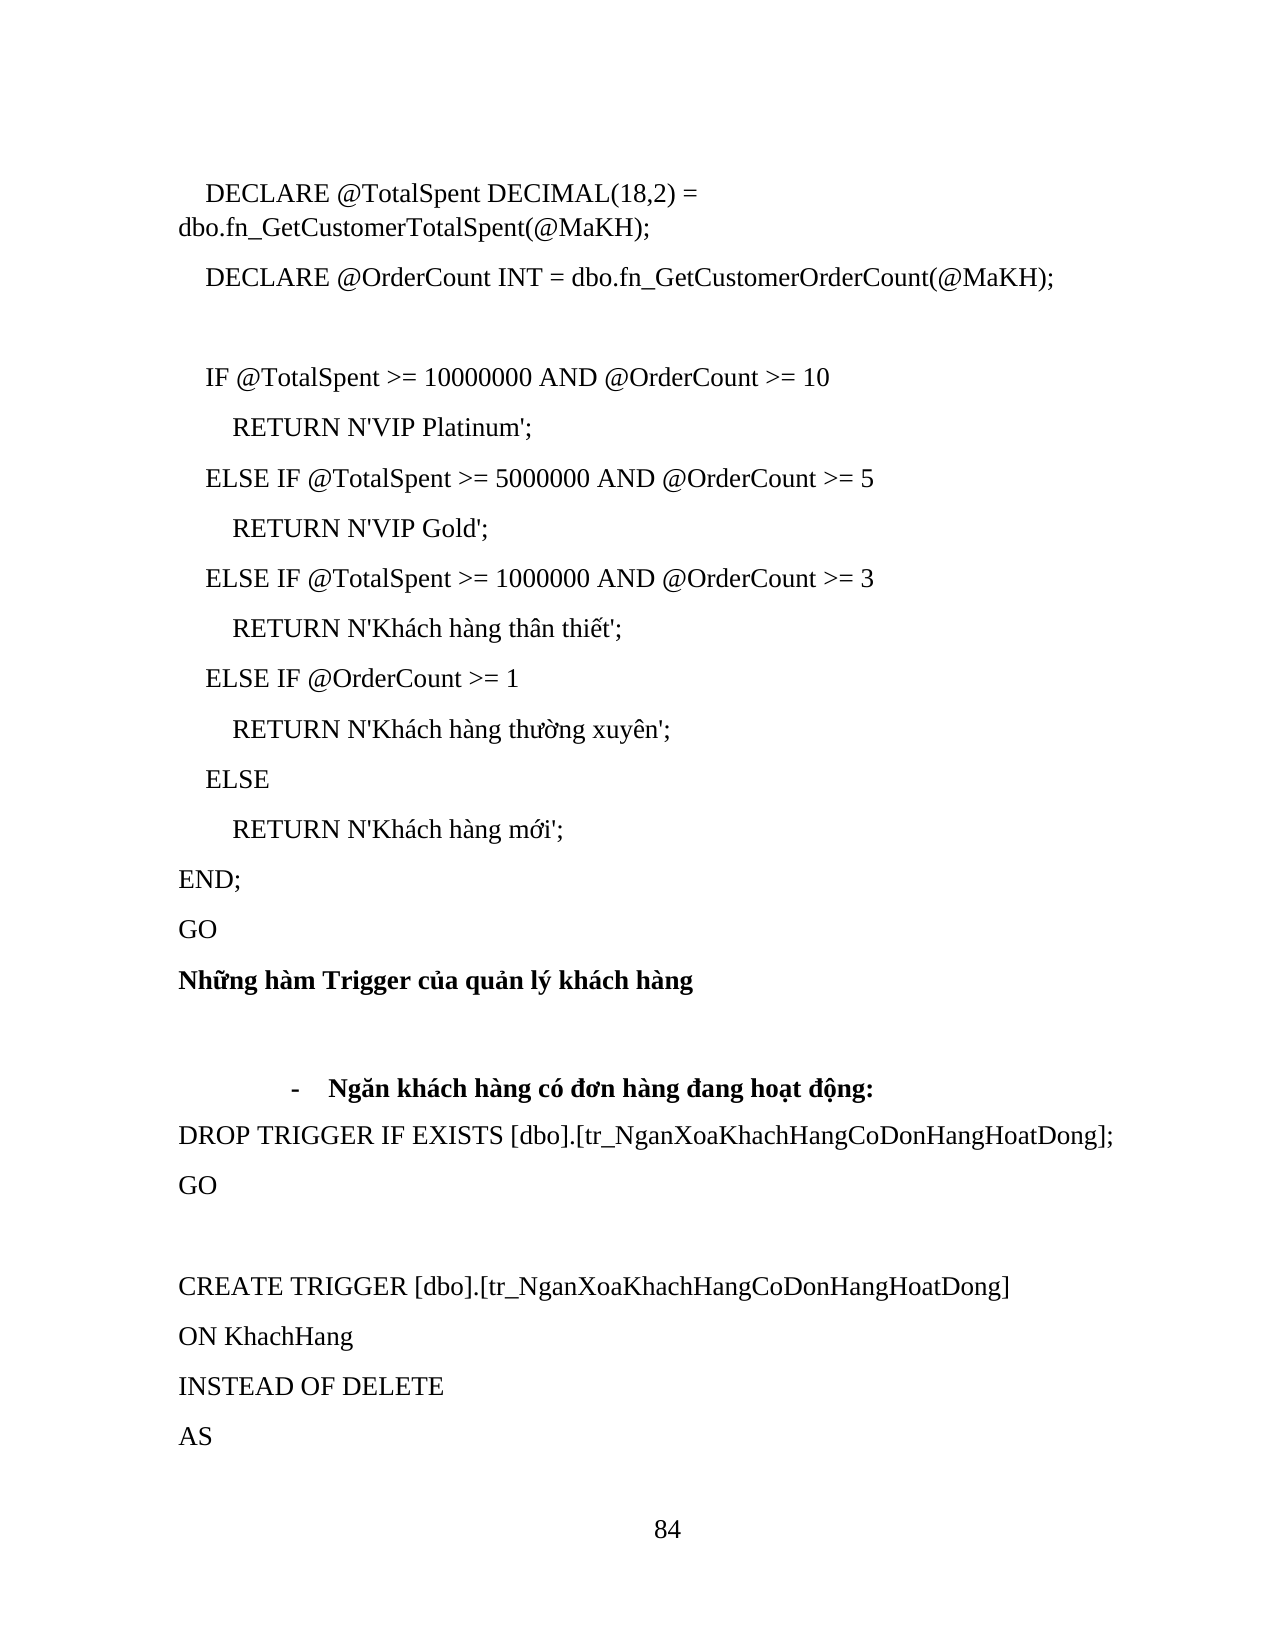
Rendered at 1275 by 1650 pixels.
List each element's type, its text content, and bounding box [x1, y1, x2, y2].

text INSTEAD OF DELETE [178, 1370, 1157, 1401]
list Ngăn khách hàng có đơn hàng đang hoạt động: [291, 1073, 1157, 1104]
text ELSE IF @TotalSpent >= 5000000 AND @OrderCount >= 5 [178, 462, 1157, 493]
text ELSE IF @OrderCount >= 1 [178, 663, 1157, 694]
text RETURN N'VIP Gold'; [178, 512, 1157, 543]
text GO [178, 914, 1157, 945]
text CREATE TRIGGER [dbo].[tr_NganXoaKhachHangCoDonHangHoatDong] [178, 1270, 1157, 1301]
text ELSE IF @TotalSpent >= 1000000 AND @OrderCount >= 3 [178, 562, 1157, 593]
text ON KhachHang [178, 1320, 1157, 1351]
text RETURN N'VIP Platinum'; [178, 412, 1157, 443]
text RETURN N'Khách hàng mới'; [178, 813, 1157, 844]
text DECLARE @TotalSpent DECIMAL(18,2) = dbo.fn_GetCustomerTotalSpent(@MaKH); [178, 177, 1157, 242]
text ELSE [178, 763, 1157, 794]
text AS [178, 1421, 1157, 1452]
text IF @TotalSpent >= 10000000 AND @OrderCount >= 10 [178, 361, 1157, 392]
text Những hàm Trigger của quản lý khách hàng [178, 964, 1157, 995]
text GO [178, 1169, 1157, 1201]
text RETURN N'Khách hàng thân thiết'; [178, 612, 1157, 643]
text END; [178, 863, 1157, 894]
text RETURN N'Khách hàng thường xuyên'; [178, 713, 1157, 744]
text DECLARE @OrderCount INT = dbo.fn_GetCustomerOrderCount(@MaKH); [178, 261, 1157, 292]
text DROP TRIGGER IF EXISTS [dbo].[tr_NganXoaKhachHangCoDonHangHoatDong]; [178, 1119, 1157, 1150]
